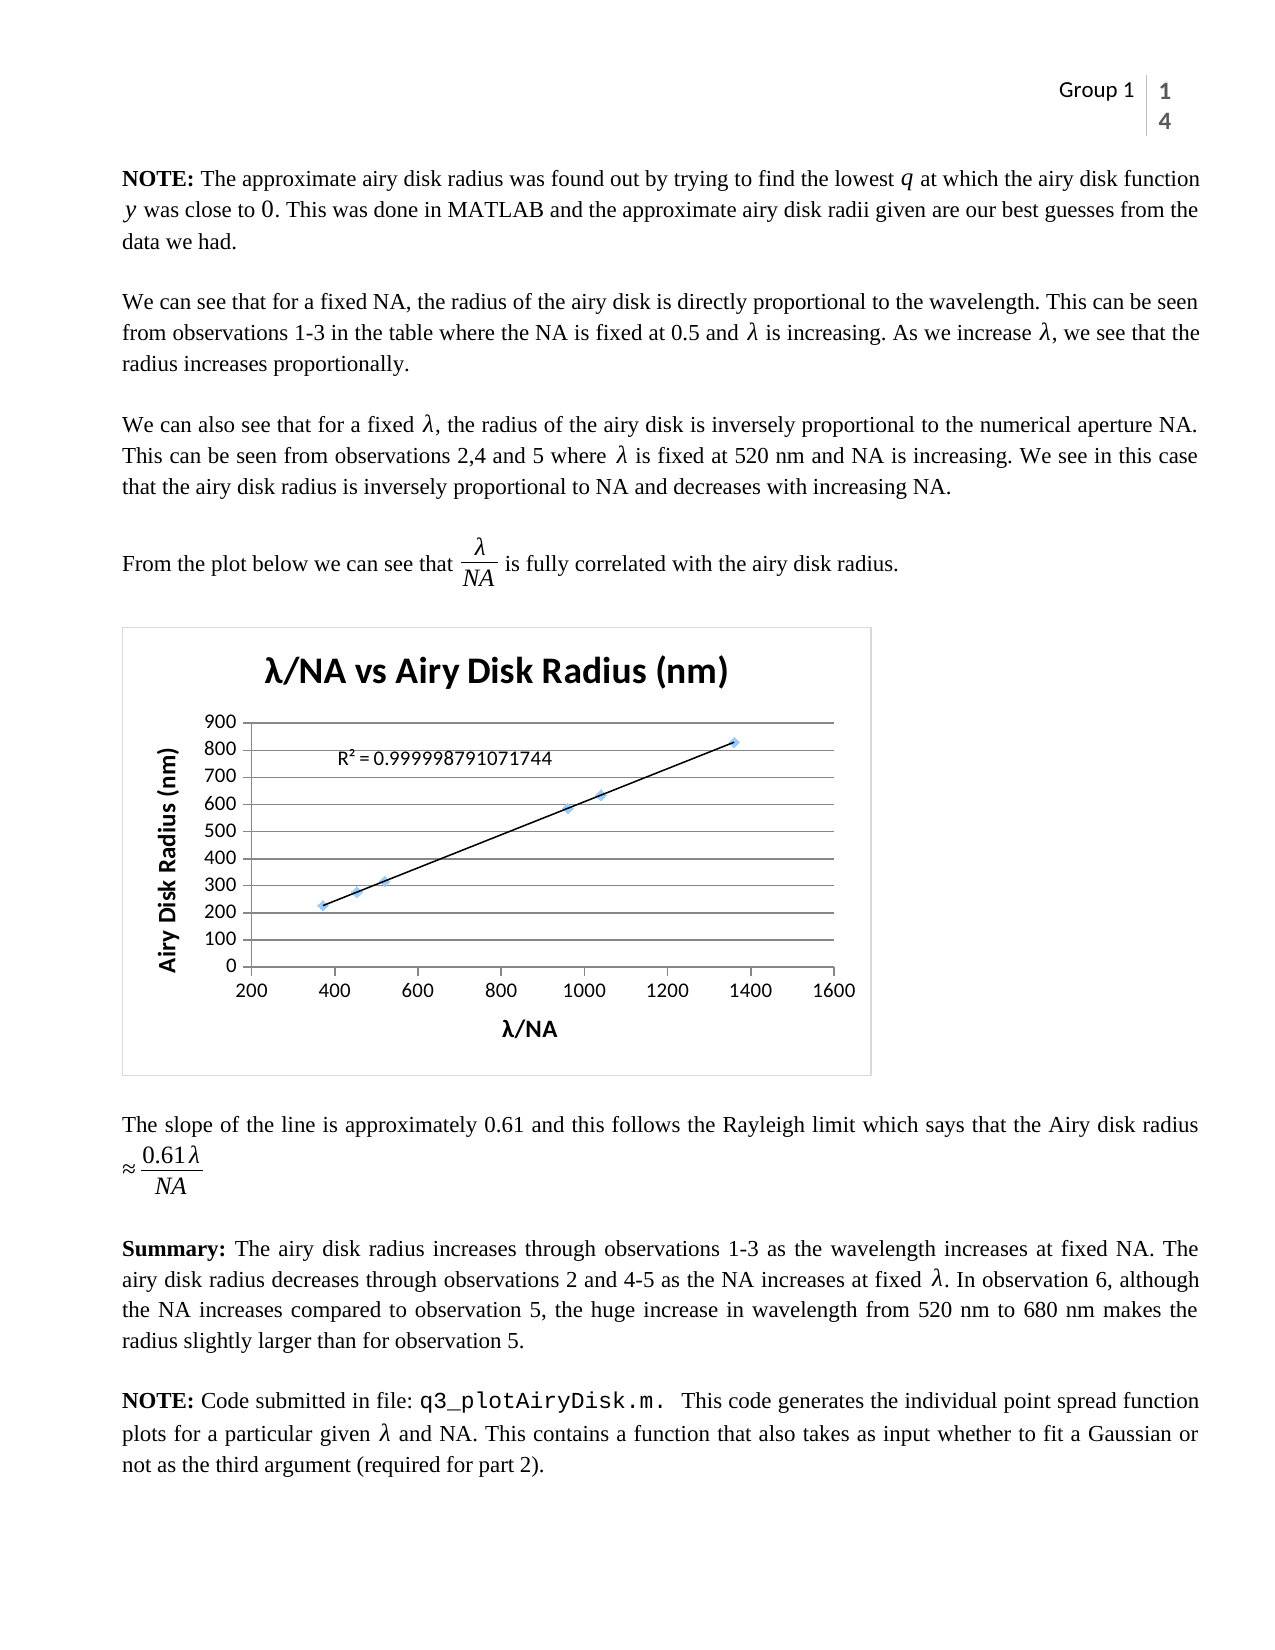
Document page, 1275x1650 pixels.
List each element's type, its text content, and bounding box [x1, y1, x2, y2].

list From the plot below we can see that is fully correlated with the airy disk radius. [122, 533, 1200, 592]
list Summary: The airy disk radius increases through observations 1-3 as the wavelength increases at fixed NA. The airy disk radius decreases through observations 2 and 4-5 as the NA increases at fixed . In observation 6, although the NA increases compared to observation 5, the huge increase in wavelength from 520 nm to 680 nm makes the radius slightly larger than for observation 5. [122, 1235, 1200, 1353]
list We can also see that for a fixed , the radius of the airy disk is inversely proportional to the numerical aperture NA. This can be seen from observations 2,4 and 5 where is fixed at 520 nm and NA is increasing. We see in this case that the airy disk radius is inversely proportional to NA and decreases with increasing NA. [122, 410, 1200, 499]
list The slope of the line is approximately 0.61 and this follows the Rayleigh limit which says that the Airy disk radius [122, 1111, 1200, 1200]
list NOTE: The approximate airy disk radius was found out by trying to find the lowest at which the airy disk function was close to . This was done in MATLAB and the approximate airy disk radii given are our best guesses from the data we had. [122, 164, 1200, 254]
list NOTE: Code submitted in file: q3_plotAiryDisk.m. This code generates the individual point spread function plots for a particular given and NA. This contains a function that also takes as input whether to fit a Gaussian or not as the third argument (required for part 2). [122, 1387, 1200, 1477]
list We can see that for a fixed NA, the radius of the airy disk is directly proportional to the wavelength. This can be seen from observations 1-3 in the table where the NA is fixed at 0.5 and is increasing. As we increase , we see that the radius increases proportionally. [122, 288, 1200, 376]
